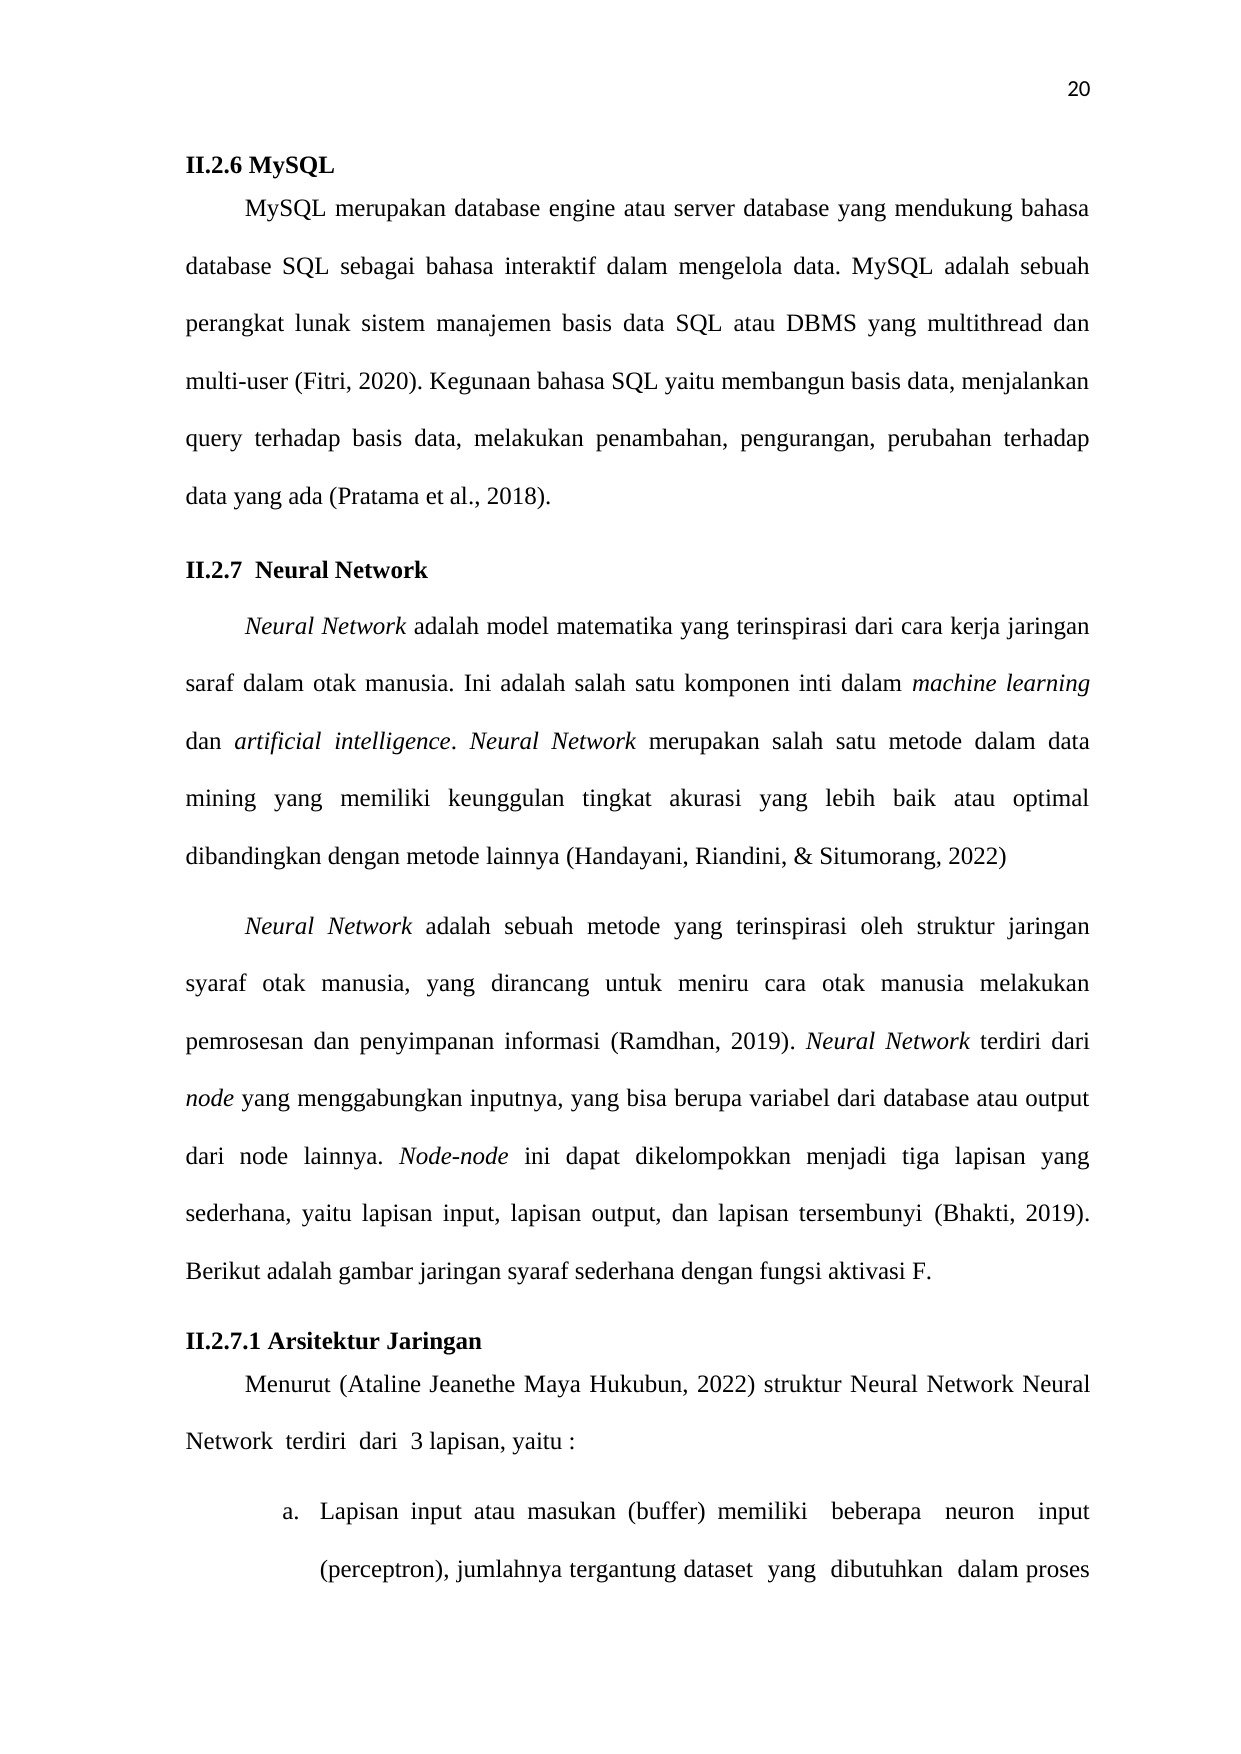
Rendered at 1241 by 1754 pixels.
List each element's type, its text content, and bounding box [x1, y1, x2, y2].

subtitle MySQL [185, 150, 1090, 179]
text MySQL merupakan database engine atau server database yang mendukung bahasa database SQL sebagai bahasa interaktif dalam mengelola data. MySQL adalah sebuah perangkat lunak sistem manajemen basis data SQL atau DBMS yang multithread dan multi-user (Fitri, 2020). Kegunaan bahasa SQL yaitu membangun basis data, menjalankan query terhadap basis data, melakukan penambahan, pengurangan, perubahan terhadap data yang ada (Pratama et al., 2018). [185, 193, 1090, 510]
subtitle Neural Network [185, 555, 1090, 584]
text Neural Network adalah sebuah metode yang terinspirasi oleh struktur jaringan syaraf otak manusia, yang dirancang untuk meniru cara otak manusia melakukan pemrosesan dan penyimpanan informasi . Neural Network terdiri dari node yang menggabungkan inputnya, yang bisa berupa variabel dari database atau output dari node lainnya. Node-node ini dapat dikelompokkan menjadi tiga lapisan yang sederhana, yaitu lapisan input, lapisan output, dan lapisan tersembunyi . Berikut adalah gambar jaringan syaraf sederhana dengan fungsi aktivasi F. [185, 911, 1090, 1284]
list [282, 1496, 1090, 1583]
text Neural Network adalah model matematika yang terinspirasi dari cara kerja jaringan saraf dalam otak manusia. Ini adalah salah satu komponen inti dalam machine learning dan artificial intelligence. Neural Network merupakan salah satu metode dalam data mining yang memiliki keunggulan tingkat akurasi yang lebih baik atau optimal dibandingkan dengan metode lainnya [185, 611, 1090, 869]
text Menurut struktur Neural Network Neural Network terdiri dari 3 lapisan, yaitu : [185, 1369, 1090, 1455]
subtitle Arsitektur Jaringan [185, 1326, 1090, 1354]
